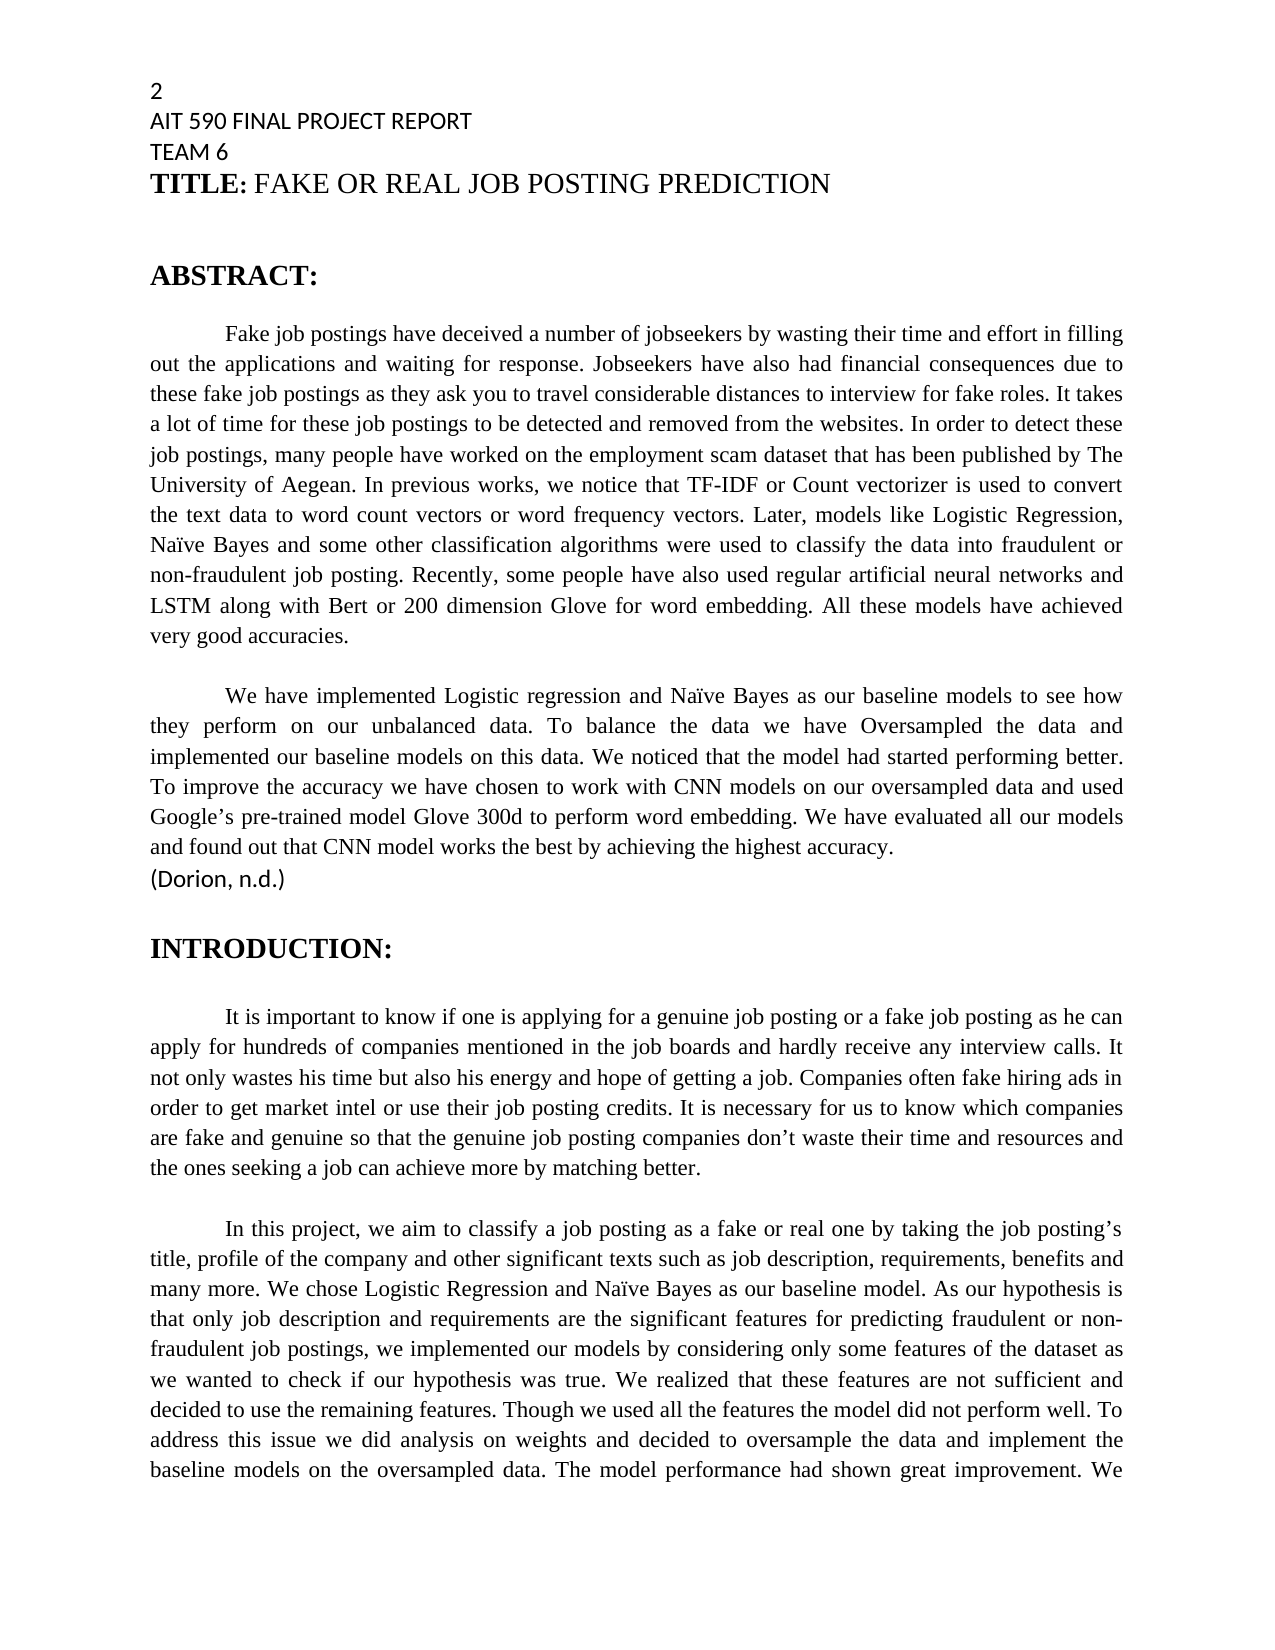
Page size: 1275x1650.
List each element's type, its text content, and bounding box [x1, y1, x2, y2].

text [150, 1215, 1125, 1483]
text TITLE: FAKE OR REAL JOB POSTING PREDICTION [150, 167, 1125, 200]
text We have implemented Logistic regression and Naïve Bayes as our baseline models to see how they perform on our unbalanced data. To balance the data we have Oversampled the data and implemented our baseline models on this data. We noticed that the model had started performing better. To improve the accuracy we have chosen to work with CNN models on our oversampled data and used Google’s pre-trained model Glove 300d to perform word embedding. We have evaluated all our models and found out that CNN model works the best by achieving the highest accuracy. [150, 682, 1125, 860]
text ABSTRACT: [150, 258, 1125, 291]
text INTRODUCTION: [150, 932, 1125, 965]
text Fake job postings have deceived a number of jobseekers by wasting their time and effort in filling out the applications and waiting for response. Jobseekers have also had financial consequences due to these fake job postings as they ask you to travel considerable distances to interview for fake roles. It takes a lot of time for these job postings to be detected and removed from the websites. In order to detect these job postings, many people have worked on the employment scam dataset that has been published by The University of Aegean. In previous works, we notice that TF-IDF or Count vectorizer is used to convert the text data to word count vectors or word frequency vectors. Later, models like Logistic Regression, Naïve Bayes and some other classification algorithms were used to classify the data into fraudulent or non-fraudulent job posting. Recently, some people have also used regular artificial neural networks and LSTM along with Bert or 200 dimension Glove for word embedding. All these models have achieved very good accuracies. [150, 320, 1125, 648]
text It is important to know if one is applying for a genuine job posting or a fake job posting as he can apply for hundreds of companies mentioned in the job boards and hardly receive any interview calls. It not only wastes his time but also his energy and hope of getting a job. Companies often fake hiring ads in order to get market intel or use their job posting credits. It is necessary for us to know which companies are fake and genuine so that the genuine job posting companies don’t waste their time and resources and the ones seeking a job can achieve more by matching better. [150, 1003, 1125, 1181]
